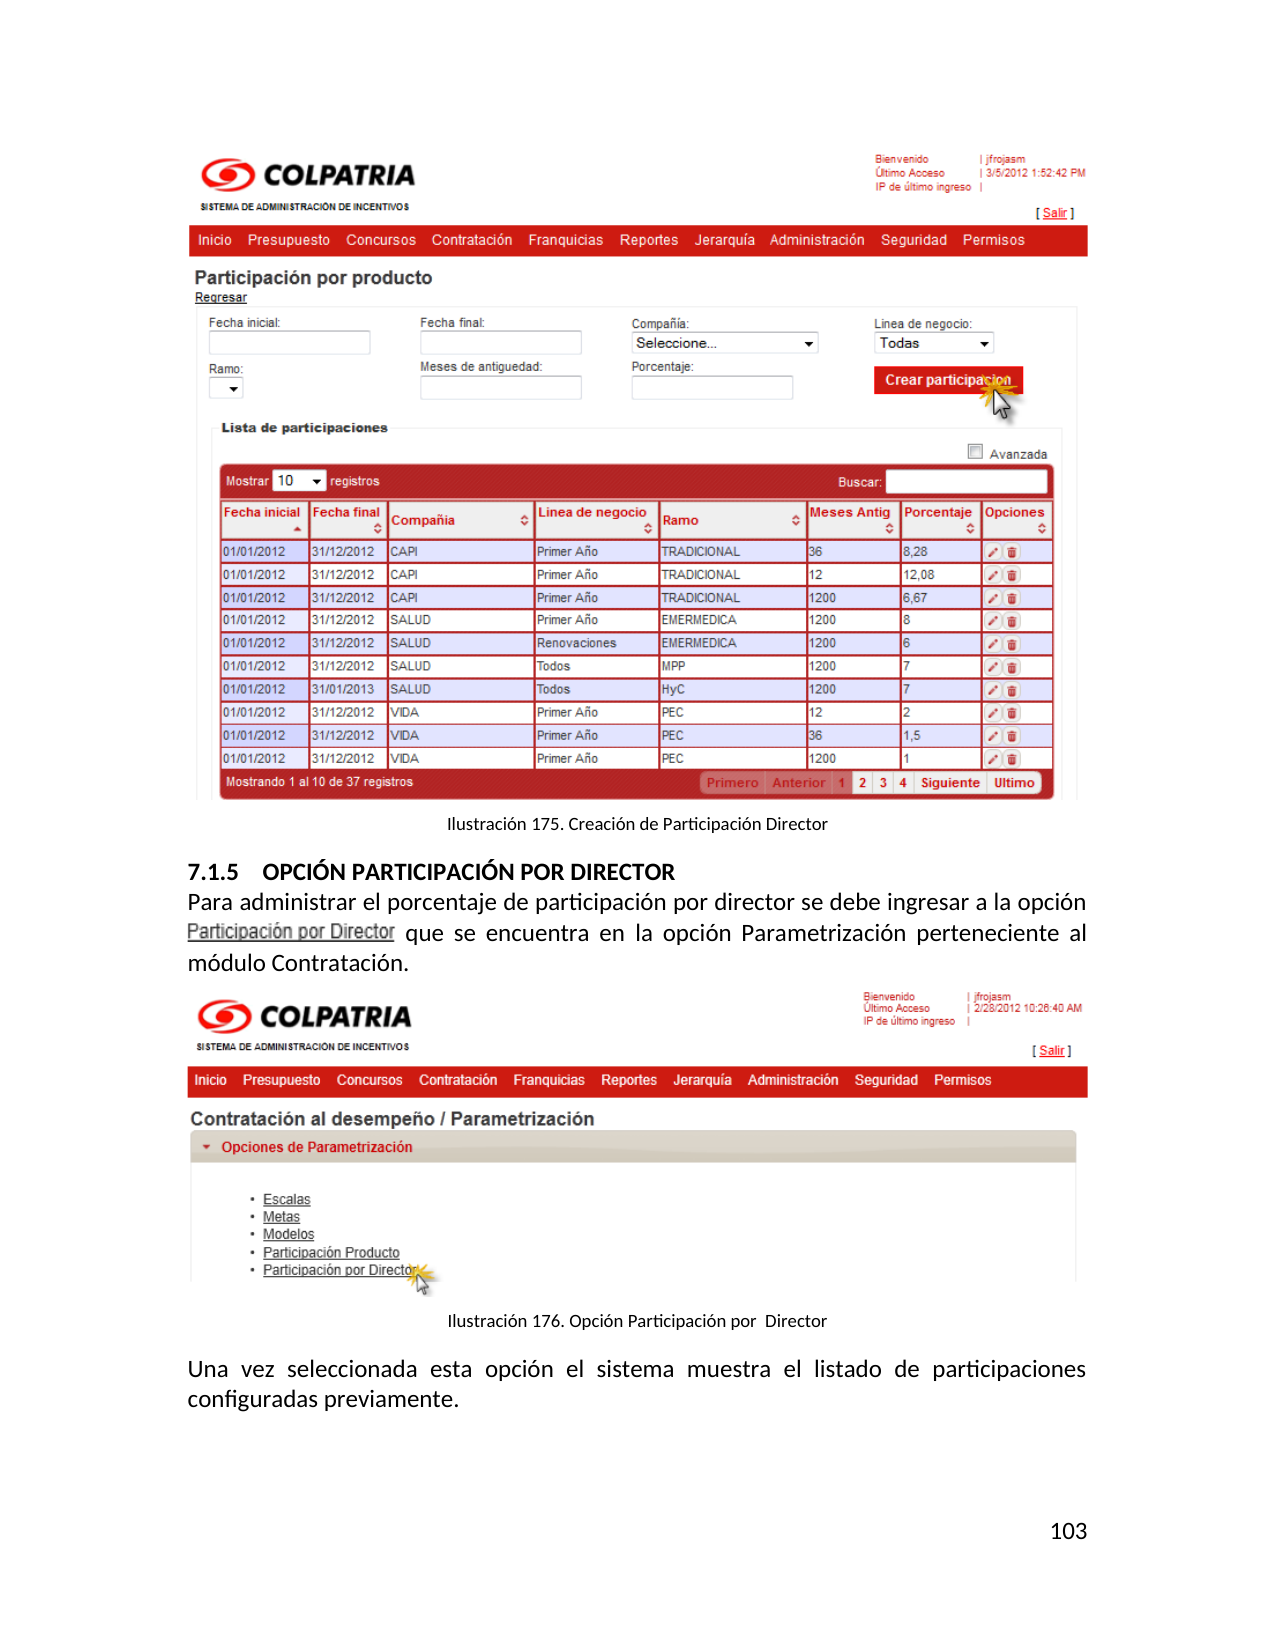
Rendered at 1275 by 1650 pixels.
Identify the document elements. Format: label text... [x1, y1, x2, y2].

picture [187, 150, 1088, 800]
text Para administrar el porcentaje de participación por director se debe ingresar a la opción que se encuentra en la opción Parametrización perteneciente al módulo Contratación. [187, 886, 1087, 978]
text Ilustración 176. Opción Participación por Director [187, 1309, 1087, 1332]
text Ilustración 175. Creación de Participación Director [187, 812, 1087, 835]
subtitle OPCIÓN PARTICIPACIÓN POR DIRECTOR [187, 856, 1087, 886]
picture [187, 922, 396, 942]
text Una vez seleccionada esta opción el sistema muestra el listado de participaciones configuradas previamente. [187, 1353, 1087, 1414]
picture [187, 990, 1088, 1297]
